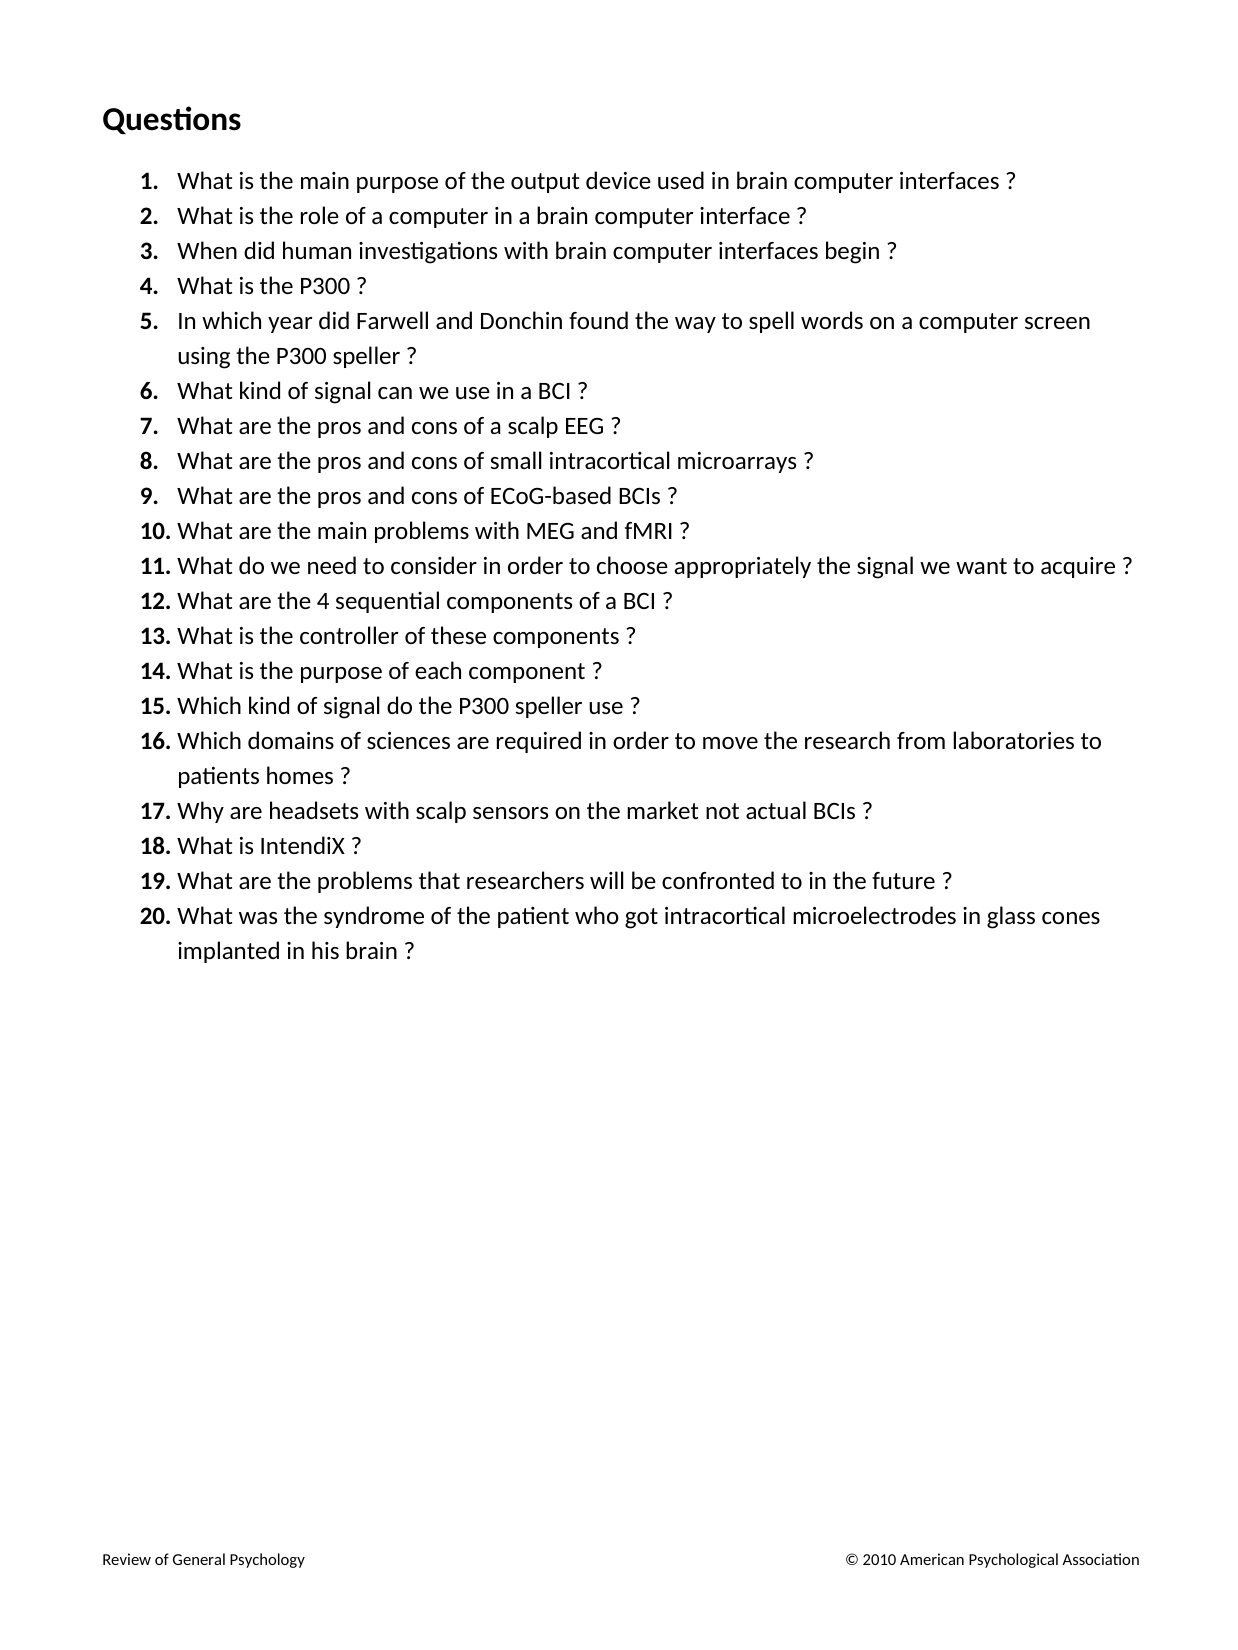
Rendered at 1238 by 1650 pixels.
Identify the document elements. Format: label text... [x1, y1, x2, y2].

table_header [102, 1550, 579, 1570]
list What is the main purpose of the output device used in brain computer interfaces ? [139, 165, 1139, 196]
list What do we need to consider in order to choose appropriately the signal we want to acquire ? [139, 550, 1139, 581]
list Why are headsets with scalp sensors on the market not actual BCIs ? [139, 795, 1139, 826]
list Which domains of sciences are required in order to move the research from laboratories to patients homes ? [139, 725, 1139, 791]
list What are the main problems with MEG and fMRI ? [139, 515, 1139, 546]
list When did human investigations with brain computer interfaces begin ? [139, 235, 1139, 266]
list What are the problems that researchers will be confronted to in the future ? [139, 865, 1139, 896]
list What is the P300 ? [139, 270, 1139, 301]
list What is the role of a computer in a brain computer interface ? [139, 200, 1139, 231]
list What is IntendiX ? [139, 830, 1139, 861]
list In which year did Farwell and Donchin found the way to spell words on a computer screen using the P300 speller ? [139, 305, 1139, 371]
list What kind of signal can we use in a BCI ? [139, 375, 1139, 406]
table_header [579, 1550, 1139, 1570]
text Questions [102, 98, 1139, 138]
list What are the pros and cons of a scalp EEG ? [139, 410, 1139, 441]
list What was the syndrome of the patient who got intracortical microelectrodes in glass cones implanted in his brain ? [139, 900, 1139, 966]
list What are the pros and cons of small intracortical microarrays ? [139, 445, 1139, 476]
list What are the 4 sequential components of a BCI ? [139, 585, 1139, 616]
list Which kind of signal do the P300 speller use ? [139, 690, 1139, 721]
list What are the pros and cons of ECoG-based BCIs ? [139, 480, 1139, 511]
list What is the controller of these components ? [139, 620, 1139, 651]
list What is the purpose of each component ? [139, 655, 1139, 686]
